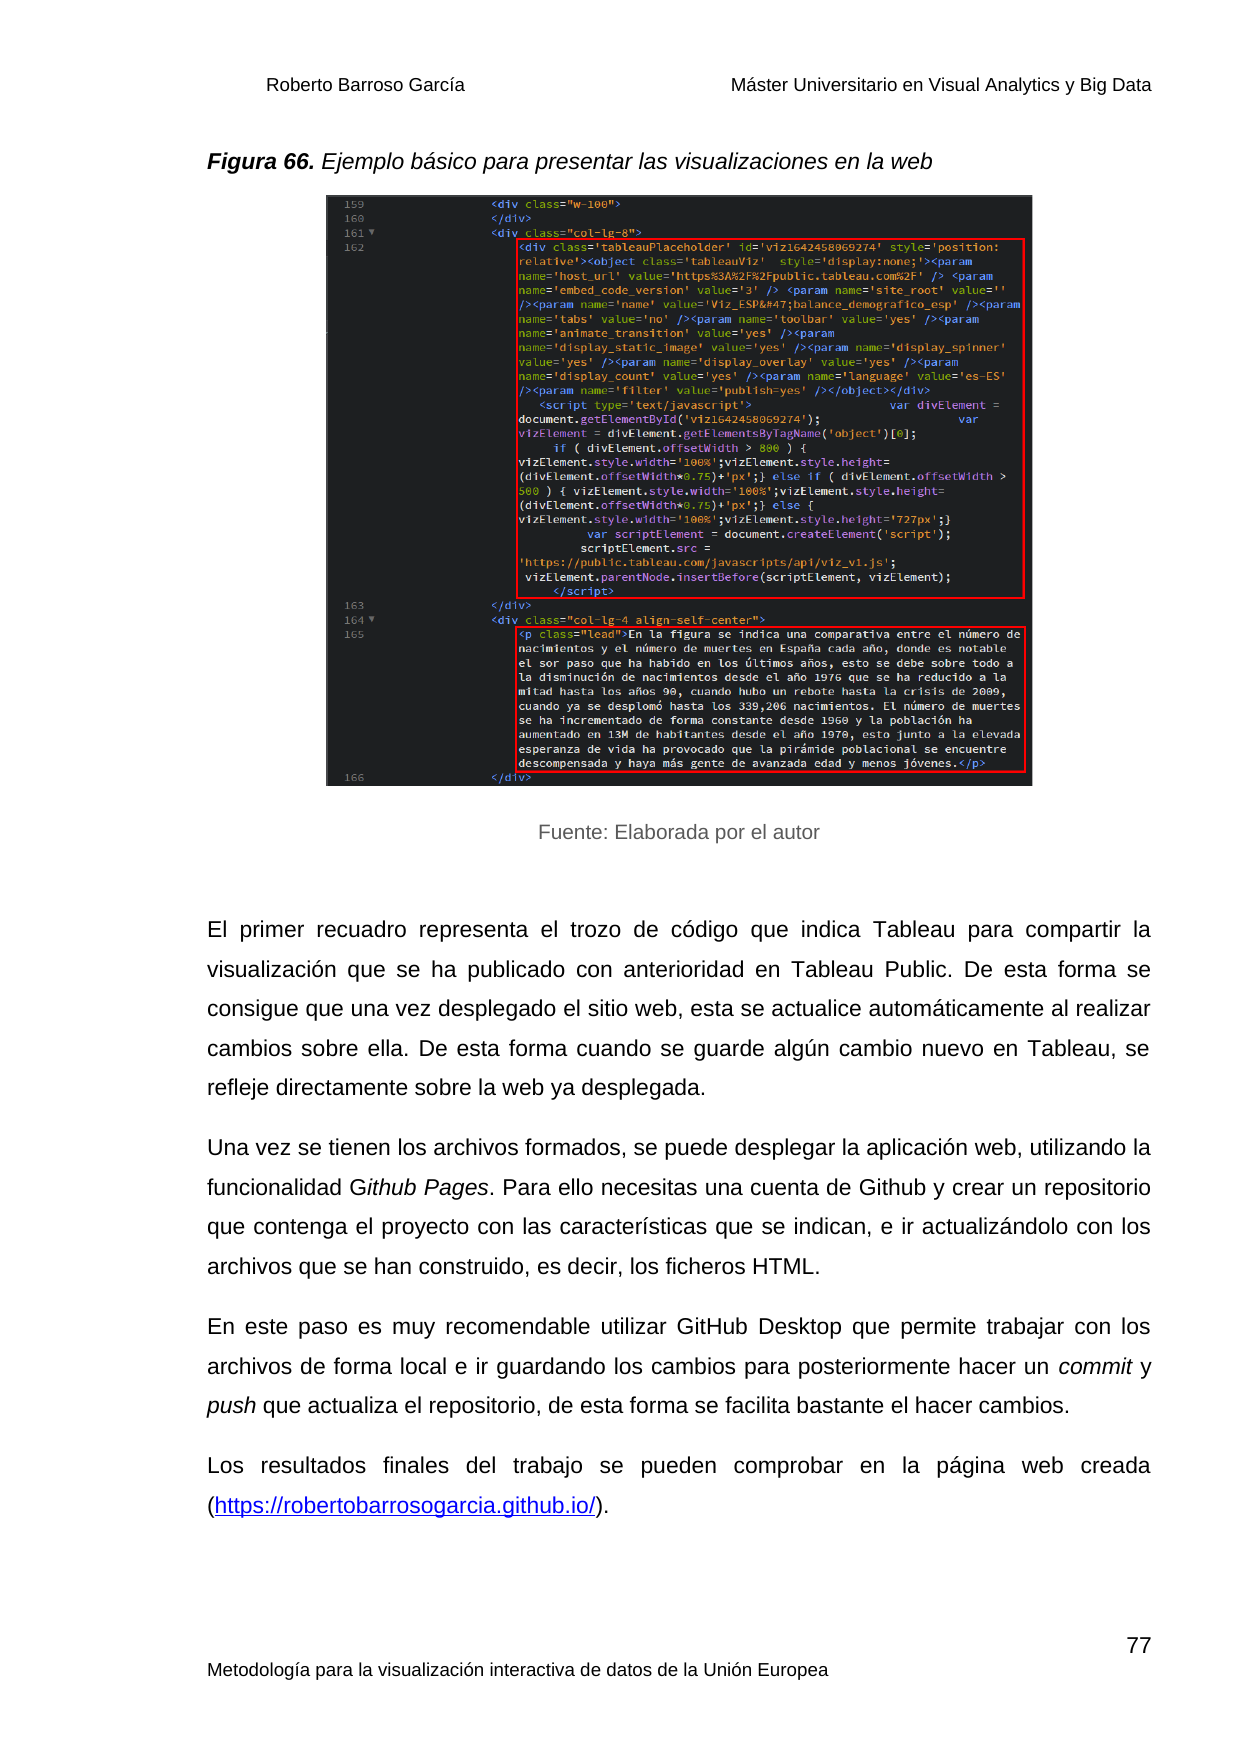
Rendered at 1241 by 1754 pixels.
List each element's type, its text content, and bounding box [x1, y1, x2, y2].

text Los resultados finales del trabajo se pueden comprobar en la página web creada (https://robertobarrosogarcia.github.io/). [207, 1452, 1152, 1518]
text Fuente: Elaborada por el autor [207, 820, 1152, 844]
picture [326, 195, 1033, 786]
text El primer recuadro representa el trozo de código que indica Tableau para compartir la visualización que se ha publicado con anterioridad en Tableau Public. De esta forma se consigue que una vez desplegado el sitio web, esta se actualice automáticamente al realizar cambios sobre ella. De esta forma cuando se guarde algún cambio nuevo en Tableau, se refleje directamente sobre la web ya desplegada. [207, 916, 1152, 1100]
text En este paso es muy recomendable utilizar GitHub Desktop que permite trabajar con los archivos de forma local e ir guardando los cambios para posteriormente hacer un commit y push que actualiza el repositorio, de esta forma se facilita bastante el hacer cambios. [207, 1313, 1152, 1418]
text Una vez se tienen los archivos formados, se puede desplegar la aplicación web, utilizando la funcionalidad Github Pages. Para ello necesitas una cuenta de Github y crear un repositorio que contenga el proyecto con las características que se indican, e ir actualizándolo con los archivos que se han construido, es decir, los ficheros HTML. [207, 1134, 1152, 1279]
text Figura 66. Ejemplo básico para presentar las visualizaciones en la web [207, 148, 1152, 174]
